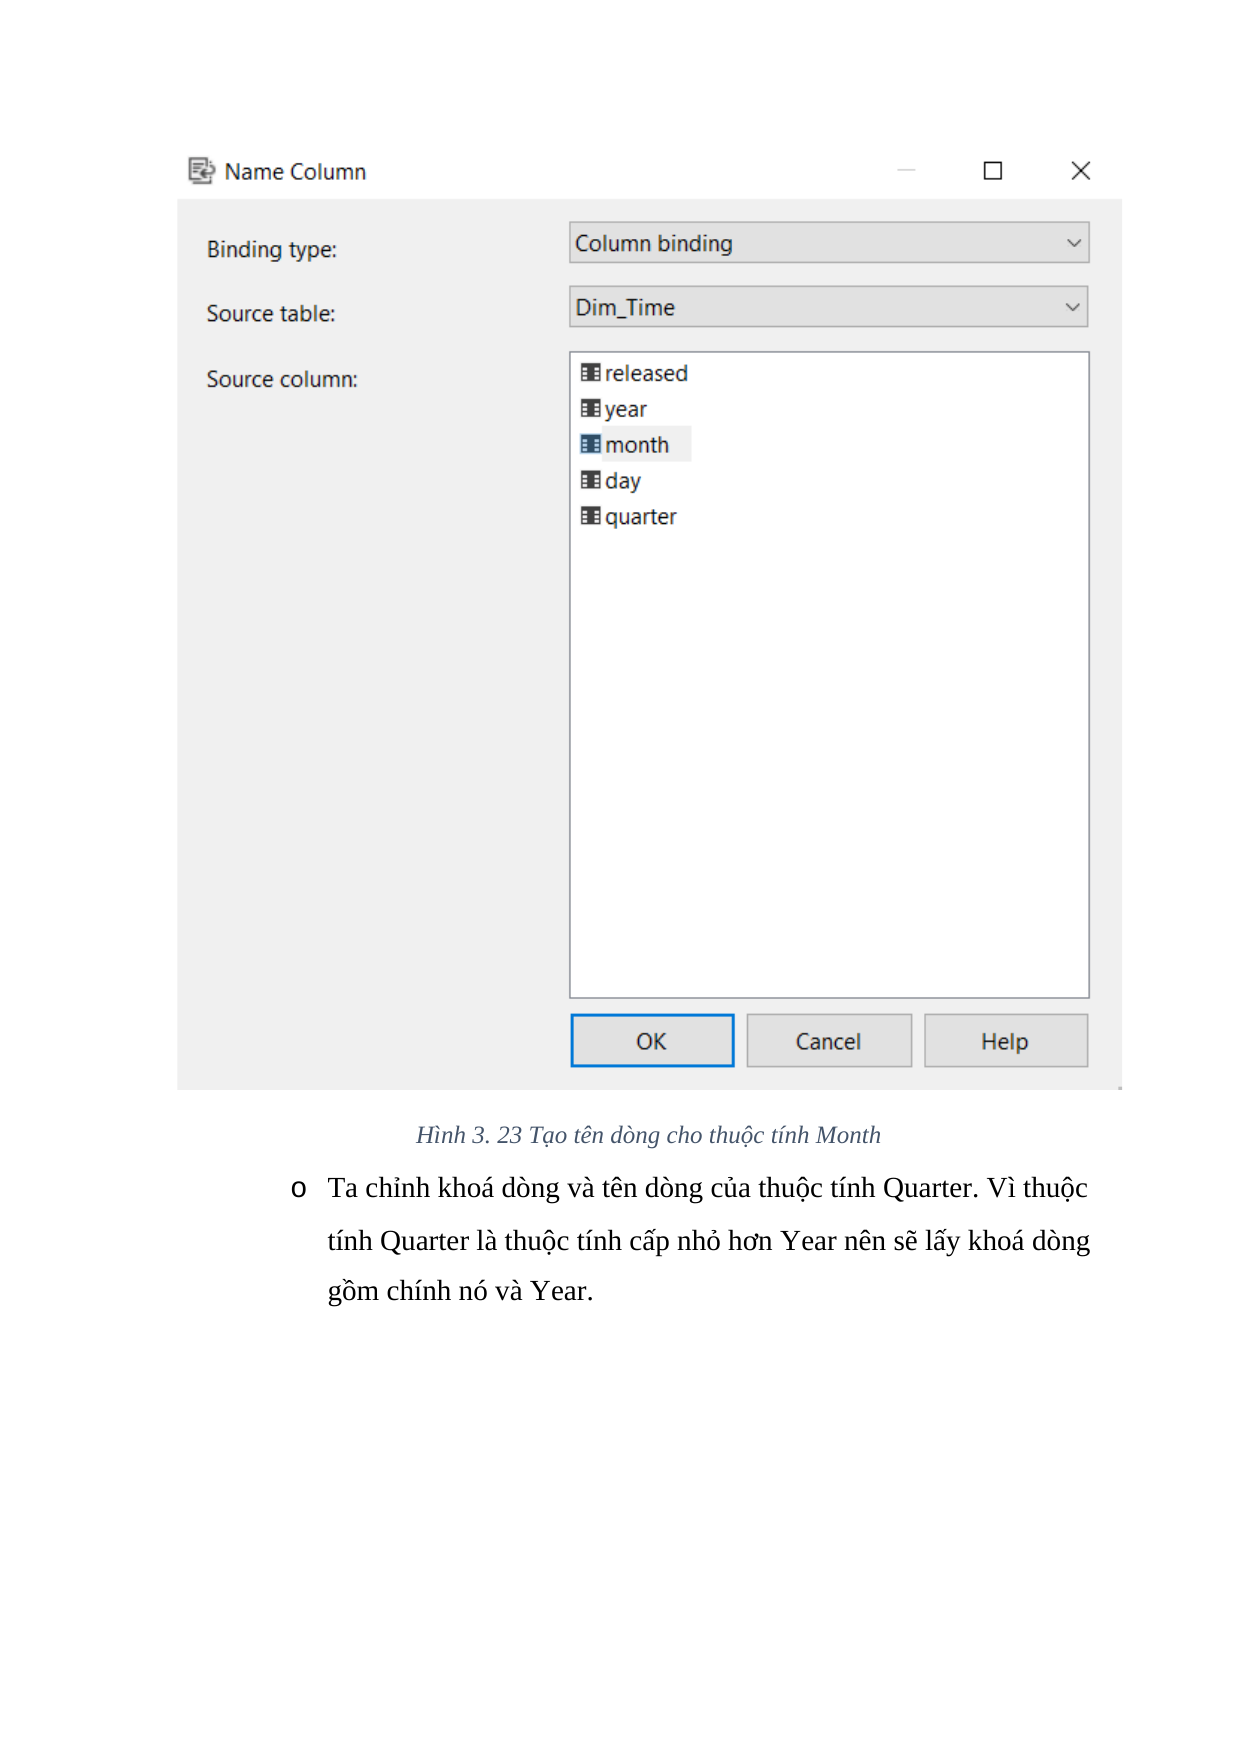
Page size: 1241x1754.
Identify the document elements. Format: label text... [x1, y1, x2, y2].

text Hình 3. 23 Tạo tên dòng cho thuộc tính Month [177, 1120, 1122, 1149]
picture [177, 147, 1123, 1090]
list Ta chỉnh khoá dòng và tên dòng của thuộc tính Quarter. Vì thuộc tính Quarter là thuộc tính cấp nhỏ hơn Year nên sẽ lấy khoá dòng gồm chính nó và Year. [290, 1170, 1122, 1306]
